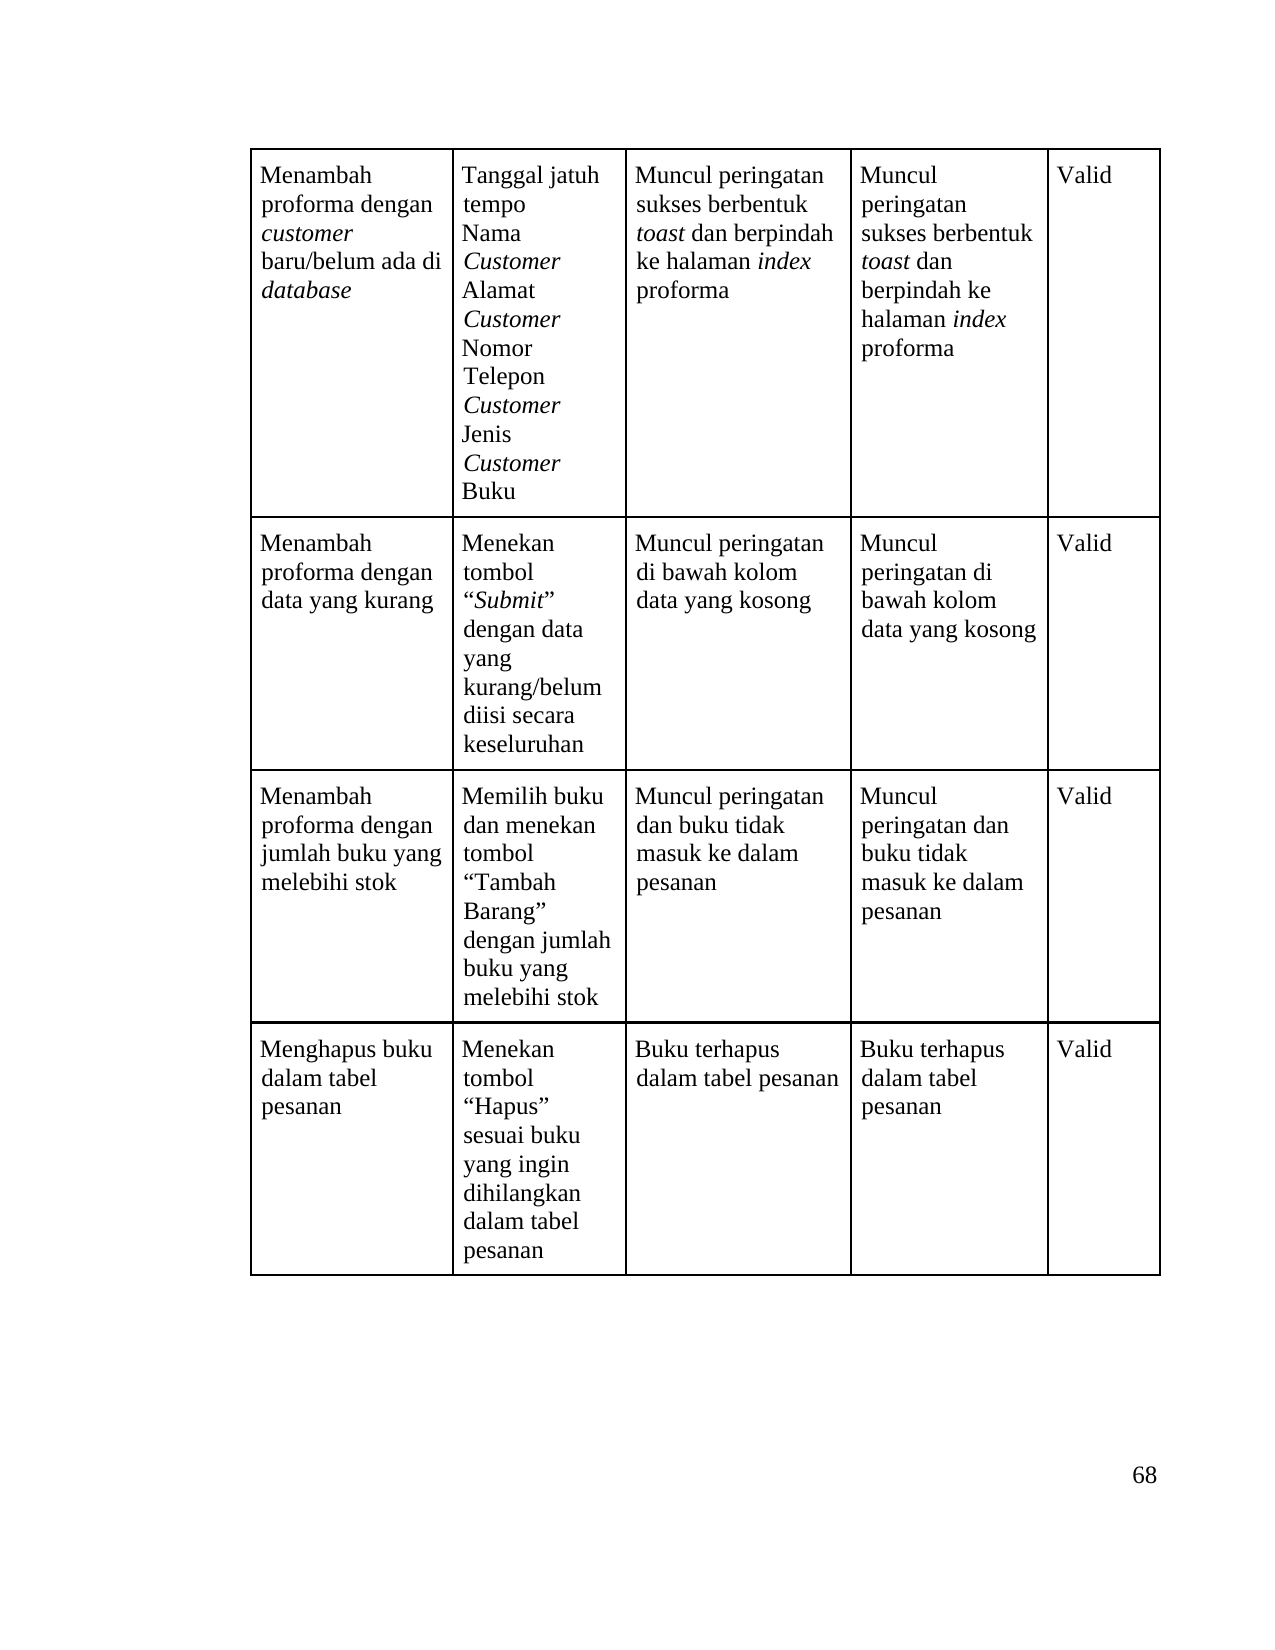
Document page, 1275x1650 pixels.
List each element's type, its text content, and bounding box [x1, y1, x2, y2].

table_cell Muncul peringatan dan buku tidak masuk ke dalam pesanan [852, 771, 1047, 1021]
table_cell Valid [1049, 771, 1159, 1021]
table_cell Valid [1049, 1024, 1159, 1274]
table_cell Menambah proforma dengan data yang kurang [252, 518, 452, 768]
table_cell Menambah proforma dengan jumlah buku yang melebihi stok [252, 771, 452, 1021]
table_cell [852, 150, 1047, 516]
table_cell Memilih buku dan menekan tombol “Tambah Barang” dengan jumlah buku yang melebihi stok [454, 771, 625, 1021]
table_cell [627, 150, 850, 516]
table_cell Muncul peringatan dan buku tidak masuk ke dalam pesanan [627, 771, 850, 1021]
table_cell Buku terhapus dalam tabel pesanan [852, 1024, 1047, 1274]
table_cell Muncul peringatan di bawah kolom data yang kosong [852, 518, 1047, 768]
table_cell Menekan tombol “Hapus” sesuai buku yang ingin dihilangkan dalam tabel pesanan [454, 1024, 625, 1274]
table_cell Menghapus buku dalam tabel pesanan [252, 1024, 452, 1274]
table_cell Valid [1049, 518, 1159, 768]
table_cell Menekan tombol “Submit” dengan data yang kurang/belum diisi secara keseluruhan [454, 518, 625, 768]
table_cell Muncul peringatan di bawah kolom data yang kosong [627, 518, 850, 768]
table_cell Buku terhapus dalam tabel pesanan [627, 1024, 850, 1274]
table_cell Valid [1049, 150, 1159, 516]
table_cell Menambah proforma dengan customer baru/belum ada di database [252, 150, 452, 516]
table_cell Tanggal jatuh tempo Nama Customer Alamat Customer Nomor Telepon Customer Jenis Customer Buku [454, 150, 625, 516]
